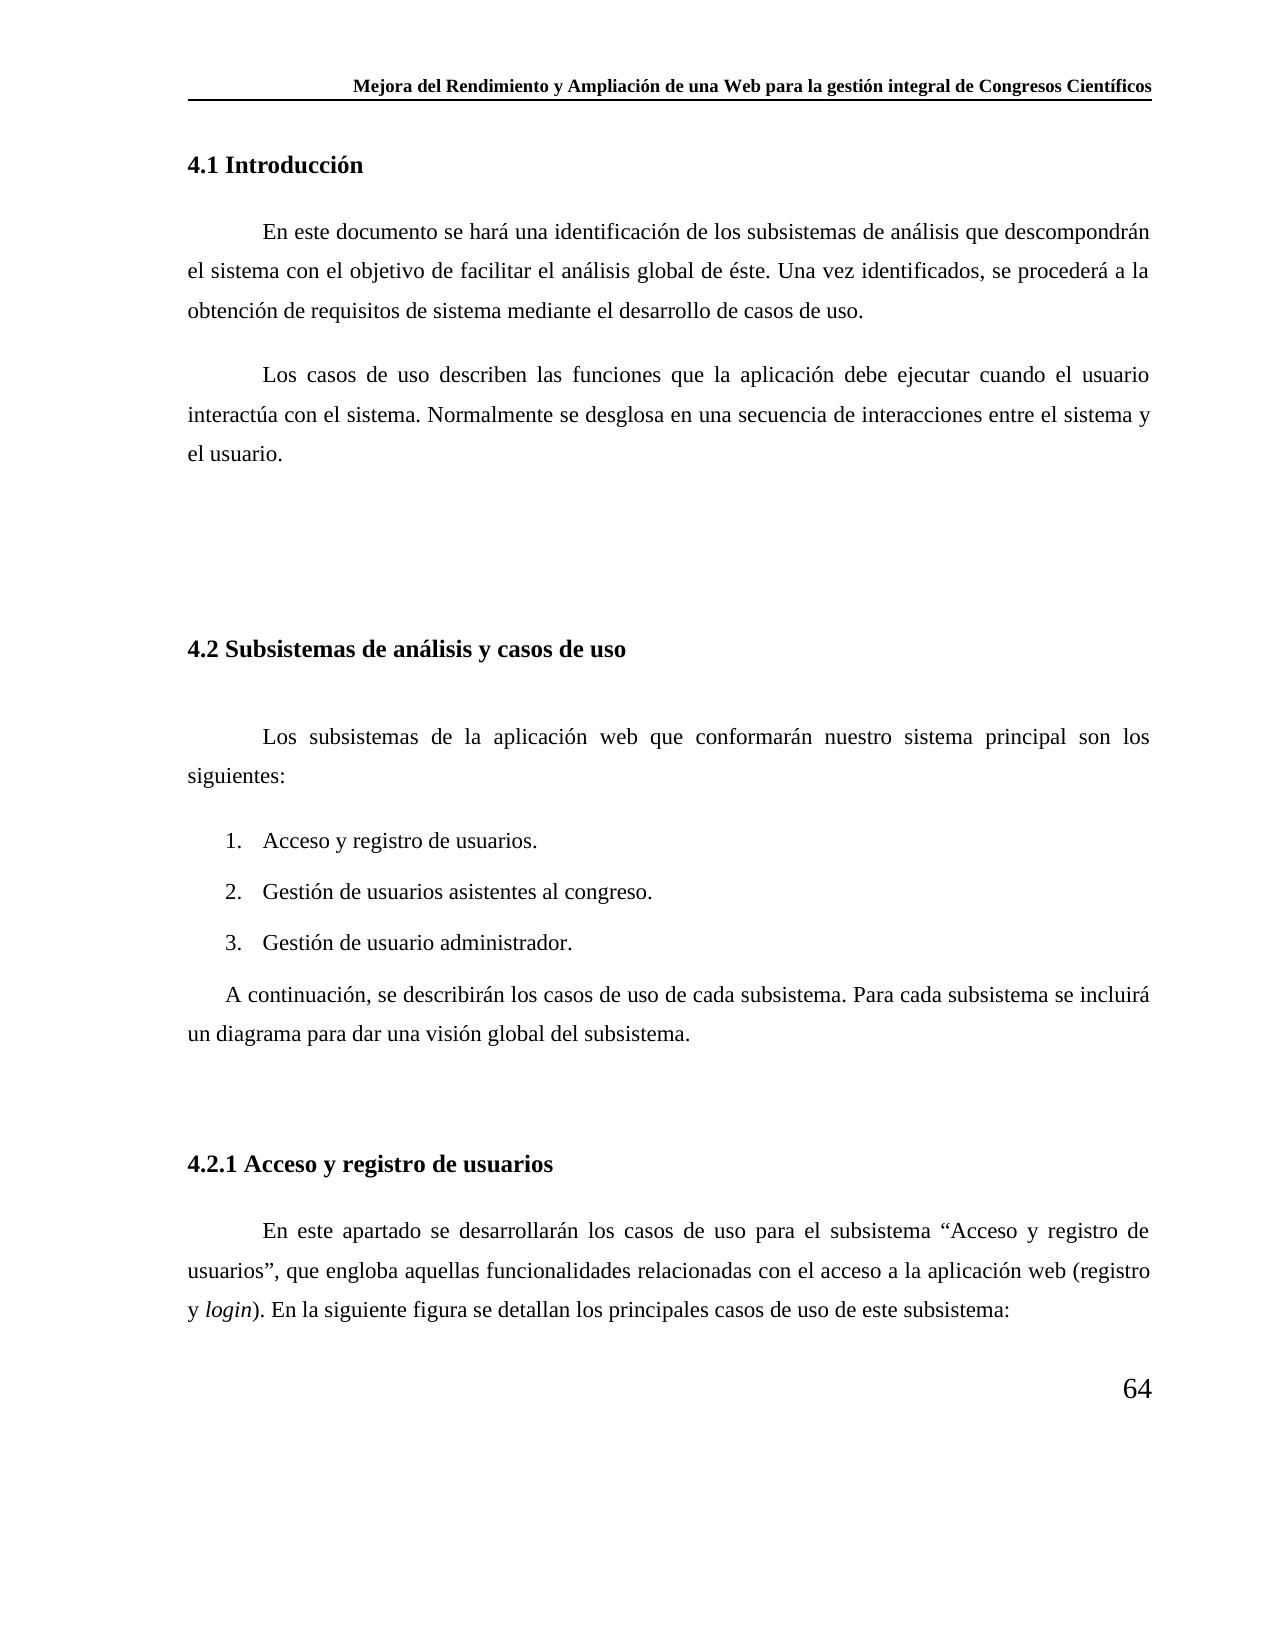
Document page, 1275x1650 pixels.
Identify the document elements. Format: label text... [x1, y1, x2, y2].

list Acceso y registro de usuarios. [225, 827, 1152, 853]
text Los subsistemas de la aplicación web que conformarán nuestro sistema principal son los siguientes: [187, 683, 1152, 789]
text En este apartado se desarrollarán los casos de uso para el subsistema “Acceso y registro de usuarios”, que engloba aquellas funcionalidades relacionadas con el acceso a la aplicación web (registro y login). En la siguiente figura se detallan los principales casos de uso de este subsistema: [187, 1217, 1152, 1323]
subtitle 4.2.1 Acceso y registro de usuarios [187, 1149, 1152, 1178]
title 4.1 Introducción [187, 150, 1152, 179]
text Los casos de uso describen las funciones que la aplicación debe ejecutar cuando el usuario interactúa con el sistema. Normalmente se desglosa en una secuencia de interacciones entre el sistema y el usuario. [187, 362, 1152, 467]
text A continuación, se describirán los casos de uso de cada subsistema. Para cada subsistema se incluirá un diagrama para dar una visión global del subsistema. [187, 981, 1152, 1047]
list Gestión de usuario administrador. [225, 929, 1152, 956]
text En este documento se hará una identificación de los subsistemas de análisis que descompondrán el sistema con el objetivo de facilitar el análisis global de éste. Una vez identificados, se procederá a la obtención de requisitos de sistema mediante el desarrollo de casos de uso. [187, 218, 1152, 323]
subtitle 4.2 Subsistemas de análisis y casos de uso [187, 634, 1152, 663]
list Gestión de usuarios asistentes al congreso. [225, 878, 1152, 904]
